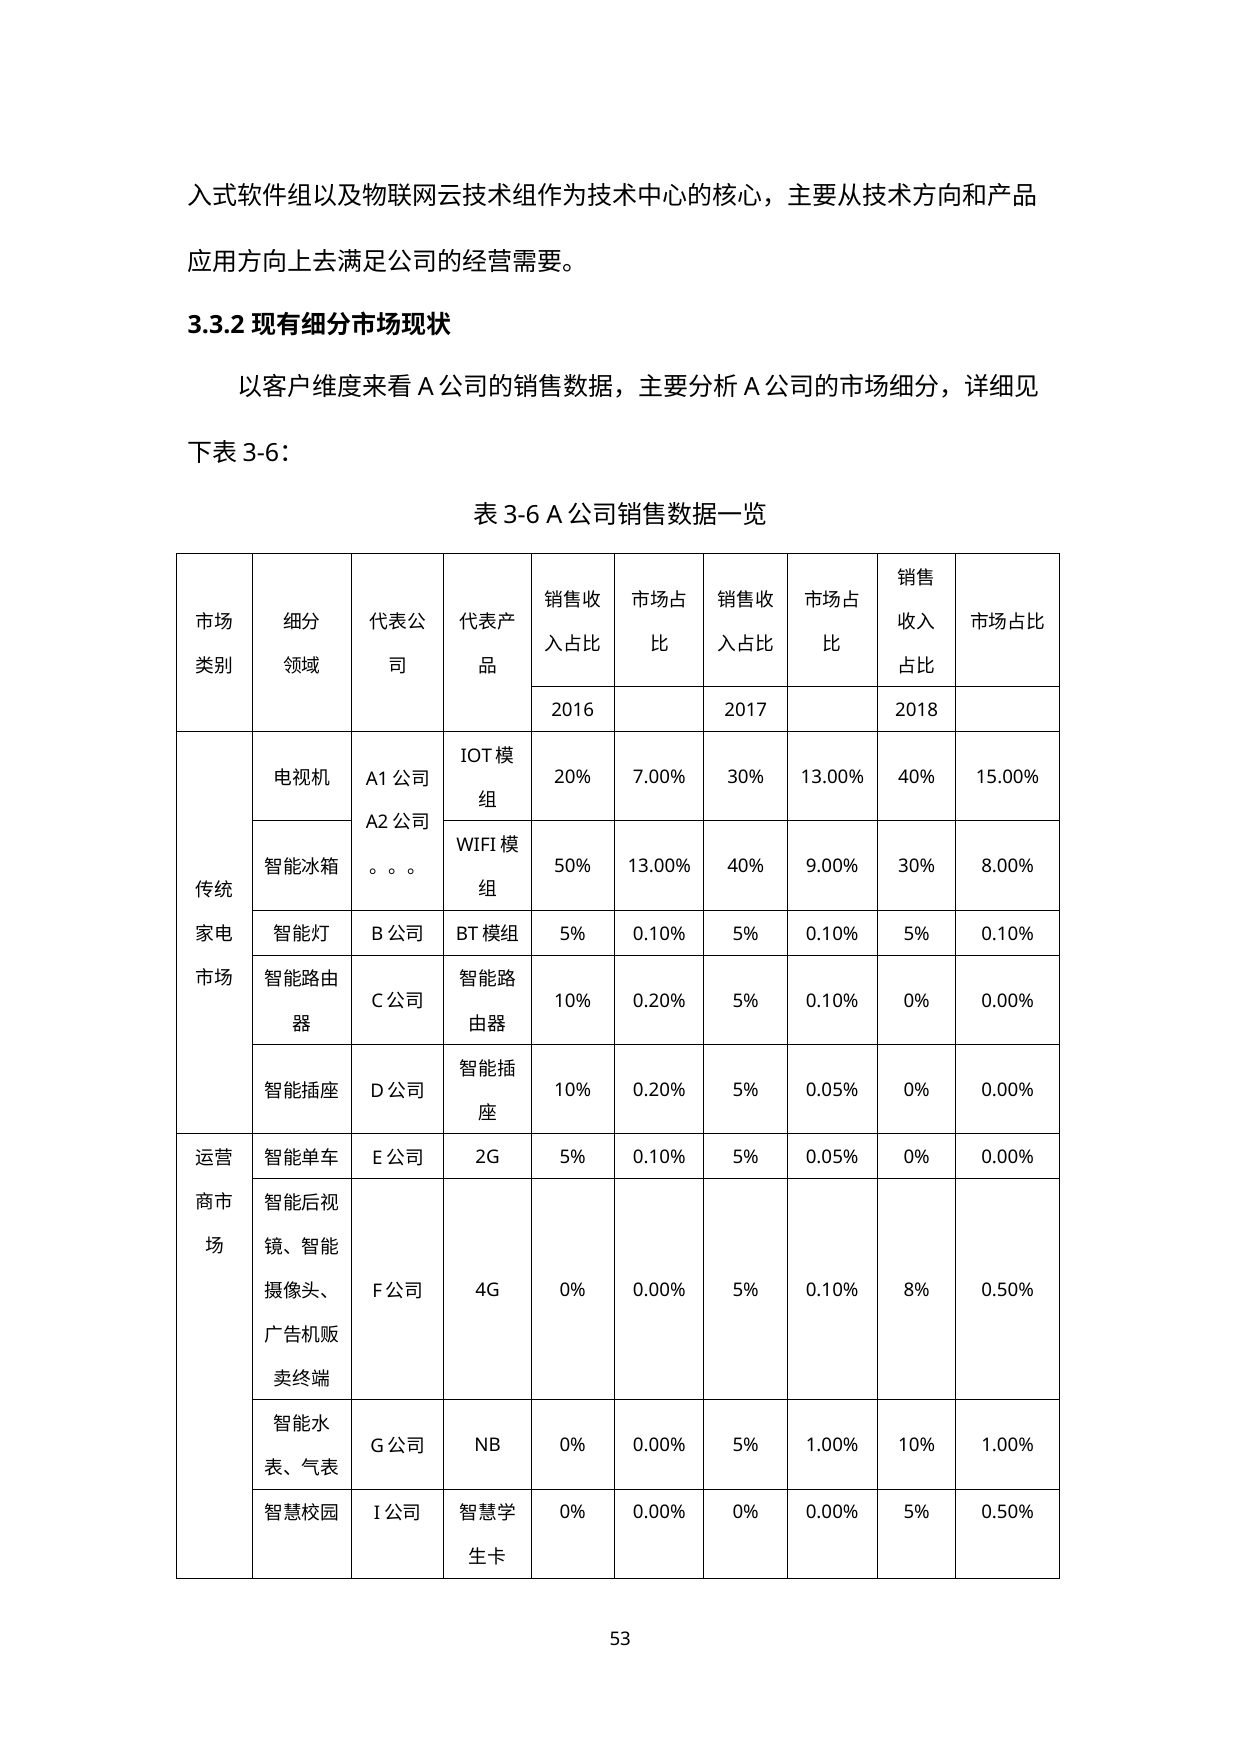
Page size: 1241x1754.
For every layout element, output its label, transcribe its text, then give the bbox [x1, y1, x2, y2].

text 表3-6 A公司销售数据一览 [187, 491, 1053, 535]
table_cell 0.00% [615, 1490, 703, 1578]
table_cell 智能路由器 [444, 956, 531, 1044]
table_cell 0.50% [956, 1490, 1059, 1578]
table_cell 0.10% [788, 911, 877, 954]
table_cell 0% [878, 1045, 955, 1133]
table_cell 0.00% [788, 1490, 877, 1578]
table_cell 13.00% [788, 732, 877, 820]
table_cell 40% [878, 732, 955, 820]
table_cell 13.00% [615, 821, 703, 909]
table_cell 0% [704, 1490, 787, 1578]
table_cell 0% [878, 956, 955, 1044]
table_header 销售收入占比 [878, 554, 955, 686]
table_cell 智能后视镜、智能摄像头、广告机贩卖终端 [253, 1179, 351, 1399]
table_cell 0.00% [615, 1400, 703, 1488]
table_cell 5% [878, 911, 955, 954]
table_cell 2G [444, 1134, 531, 1178]
table_cell 8% [878, 1179, 955, 1399]
table_cell IOT模组 [444, 732, 531, 820]
table_cell 1.00% [956, 1400, 1059, 1488]
table_cell 5% [704, 956, 787, 1044]
table_cell F公司 [352, 1179, 443, 1399]
table_cell NB [444, 1400, 531, 1488]
table_cell 0.20% [615, 956, 703, 1044]
table_cell G公司 [352, 1400, 443, 1488]
table_header 市场占比 [788, 554, 877, 686]
table_cell 15.00% [956, 732, 1059, 820]
table_cell [615, 687, 703, 731]
table_cell 智慧学生卡 [444, 1490, 531, 1578]
table_cell 0.05% [788, 1134, 877, 1178]
table_cell 50% [532, 821, 614, 909]
table_cell 智能冰箱 [253, 821, 351, 909]
table_cell 10% [532, 956, 614, 1044]
table_cell 1.00% [788, 1400, 877, 1488]
table_cell E公司 [352, 1134, 443, 1178]
table_header 市场类别 [177, 554, 252, 731]
table_cell 智能路由器 [253, 956, 351, 1044]
table_cell 智能水表、气表 [253, 1400, 351, 1488]
table_cell 0.10% [615, 911, 703, 954]
table_cell 0% [532, 1400, 614, 1488]
table_cell 智能插座 [444, 1045, 531, 1133]
table_cell C公司 [352, 956, 443, 1044]
table_cell 30% [704, 732, 787, 820]
table_cell 5% [704, 1400, 787, 1488]
table_cell 7.00% [615, 732, 703, 820]
table_cell 0.00% [956, 1045, 1059, 1133]
table_cell 10% [532, 1045, 614, 1133]
table_cell 0.00% [615, 1179, 703, 1399]
table_cell 0.10% [956, 911, 1059, 954]
table_cell 0.05% [788, 1045, 877, 1133]
table_cell BT模组 [444, 911, 531, 954]
table_header 代表公司 [352, 554, 443, 731]
table_cell [956, 687, 1059, 731]
table_cell 5% [532, 911, 614, 954]
table_header 销售收入占比 [704, 554, 787, 686]
table_cell 0.50% [956, 1179, 1059, 1399]
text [187, 172, 1053, 282]
table_cell 40% [704, 821, 787, 909]
table_cell 0% [532, 1179, 614, 1399]
table_cell 0% [878, 1134, 955, 1178]
table_cell 5% [704, 1179, 787, 1399]
table_cell 2018 [878, 687, 955, 731]
table_cell 0.00% [956, 1134, 1059, 1178]
table_cell 9.00% [788, 821, 877, 909]
table_cell D公司 [352, 1045, 443, 1133]
table_cell 0.00% [956, 956, 1059, 1044]
table_cell 2016 [532, 687, 614, 731]
table_header 市场占比 [615, 554, 703, 686]
table_cell 0.10% [788, 956, 877, 1044]
table_cell 8.00% [956, 821, 1059, 909]
table_cell A1公司 A2公司 。。。 [352, 732, 443, 909]
table_cell 5% [532, 1134, 614, 1178]
table_cell 20% [532, 732, 614, 820]
table_cell 0% [532, 1490, 614, 1578]
table_cell 2017 [704, 687, 787, 731]
table_cell 5% [704, 911, 787, 954]
table_cell 智能灯 [253, 911, 351, 954]
table_cell 5% [878, 1490, 955, 1578]
table_cell I公司 [352, 1490, 443, 1578]
table_cell [788, 687, 877, 731]
table_header 市场占比 [956, 554, 1059, 686]
table_header 销售收入占比 [532, 554, 614, 686]
table_cell 传统家电市场 [177, 732, 252, 1133]
table_cell B公司 [352, 911, 443, 954]
table_cell 智能插座 [253, 1045, 351, 1133]
table_cell 0.20% [615, 1045, 703, 1133]
table_cell 0.10% [788, 1179, 877, 1399]
table_cell 运营商市场 [177, 1134, 252, 1578]
table_cell 智慧校园 [253, 1490, 351, 1578]
text 以客户维度来看A公司的销售数据，主要分析A公司的市场细分，详细见下表3-6： [187, 362, 1053, 472]
table_cell 5% [704, 1134, 787, 1178]
table_cell 电视机 [253, 732, 351, 820]
table_cell 0.10% [615, 1134, 703, 1178]
text 3.3.2 现有细分市场现状 [187, 300, 1053, 344]
table_header 细分 领域 [253, 554, 351, 731]
table_cell 智能单车 [253, 1134, 351, 1178]
table_cell WIFI模组 [444, 821, 531, 909]
table_header 代表产品 [444, 554, 531, 731]
table_cell 4G [444, 1179, 531, 1399]
table_cell 5% [704, 1045, 787, 1133]
table_cell 10% [878, 1400, 955, 1488]
table_cell 30% [878, 821, 955, 909]
